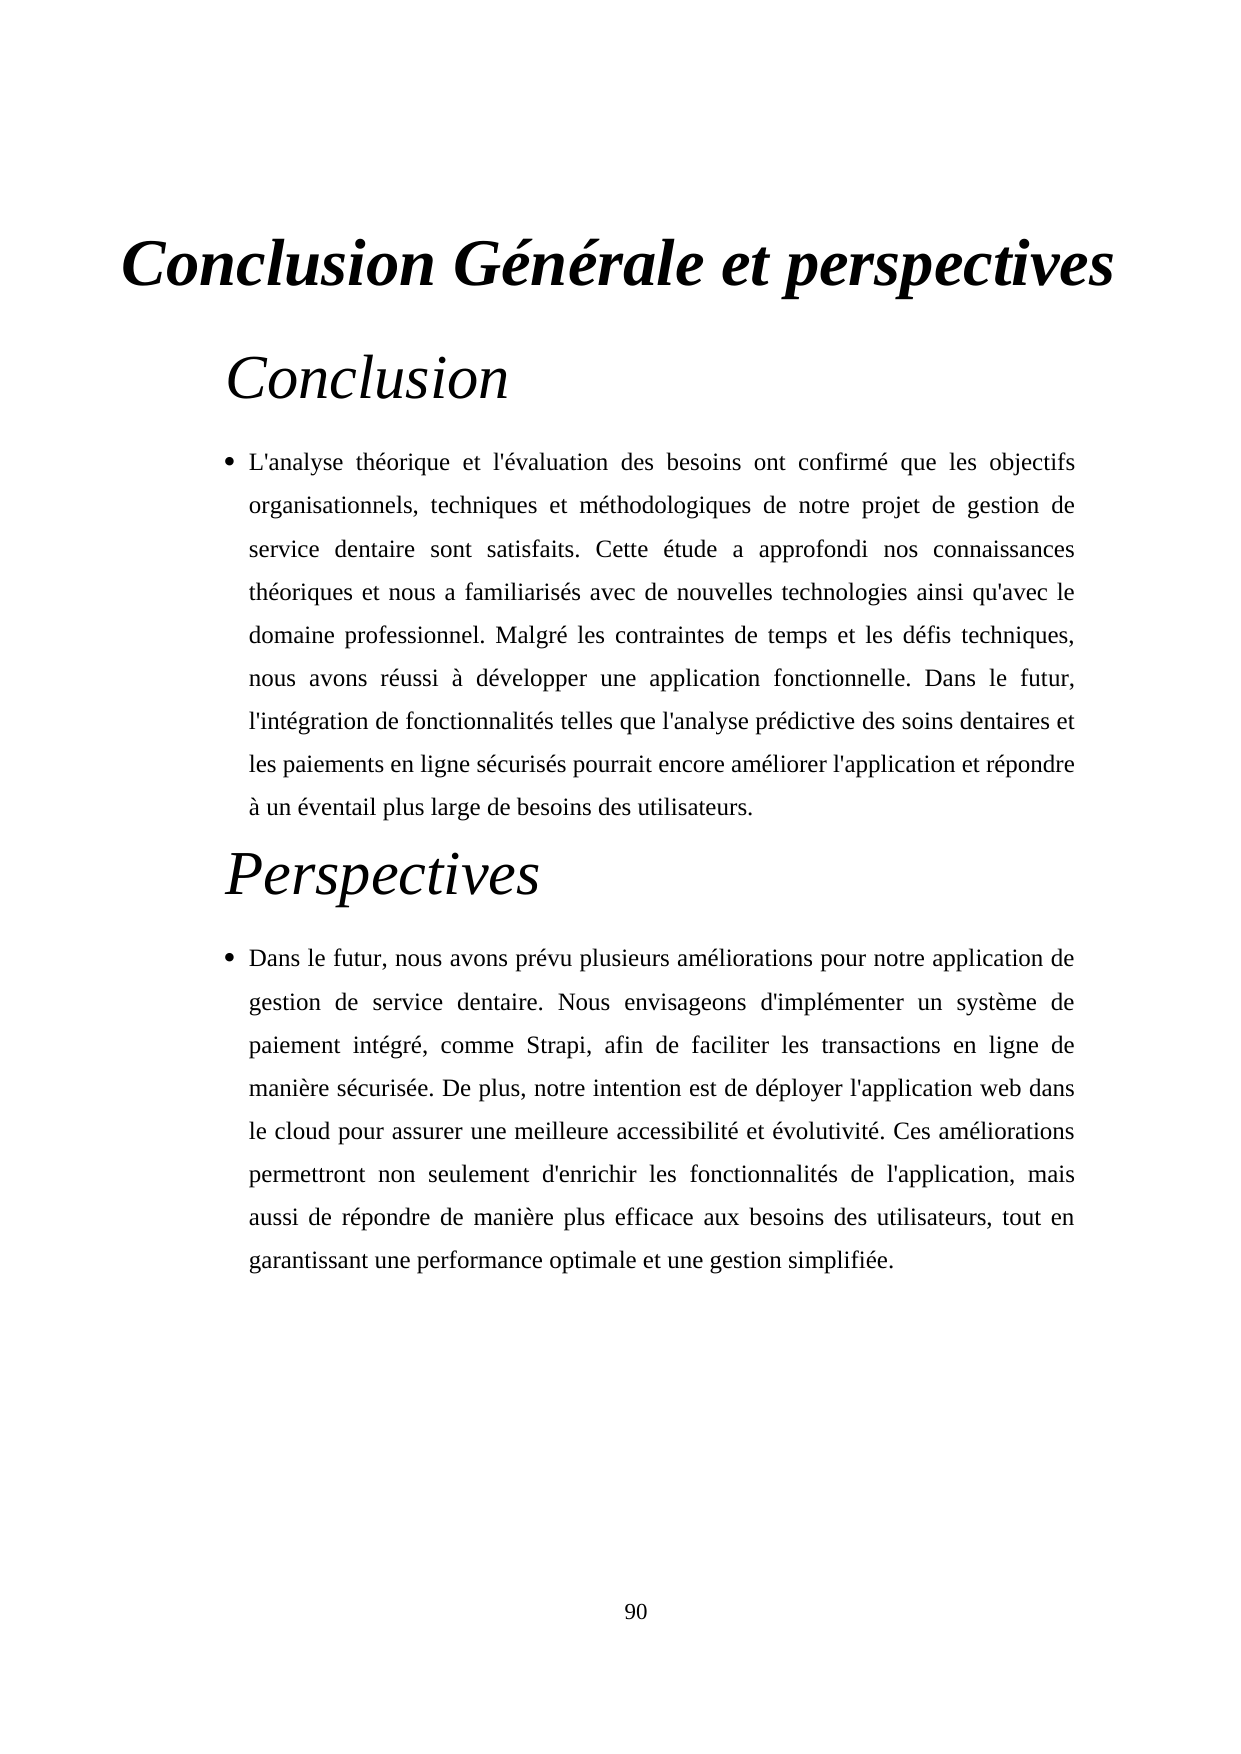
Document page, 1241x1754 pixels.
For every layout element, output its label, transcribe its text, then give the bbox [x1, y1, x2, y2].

list Dans le futur, nous avons prévu plusieurs améliorations pour notre application de gestion de service dentaire. Nous envisageons d'implémenter un système de paiement intégré, comme Strapi, afin de faciliter les transactions en ligne de manière sécurisée. De plus, notre intention est de déployer l'application web dans le cloud pour assurer une meilleure accessibilité et évolutivité. Ces améliorations permettront non seulement d'enrichir les fonctionnalités de l'application, mais aussi de répondre de manière plus efficace aux besoins des utilisateurs, tout en garantissant une performance optimale et une gestion simplifiée. [225, 943, 1076, 1274]
subtitle Conclusion [225, 339, 1076, 412]
subtitle Perspectives [225, 836, 1076, 908]
subtitle Conclusion Générale et perspectives [3, 223, 1240, 300]
list L'analyse théorique et l'évaluation des besoins ont confirmé que les objectifs organisationnels, techniques et méthodologiques de notre projet de gestion de service dentaire sont satisfaits. Cette étude a approfondi nos connaissances théoriques et nous a familiarisés avec de nouvelles technologies ainsi qu'avec le domaine professionnel. Malgré les contraintes de temps et les défis techniques, nous avons réussi à développer une application fonctionnelle. Dans le futur, l'intégration de fonctionnalités telles que l'analyse prédictive des soins dentaires et les paiements en ligne sécurisés pourrait encore améliorer l'application et répondre à un éventail plus large de besoins des utilisateurs. [225, 447, 1076, 821]
